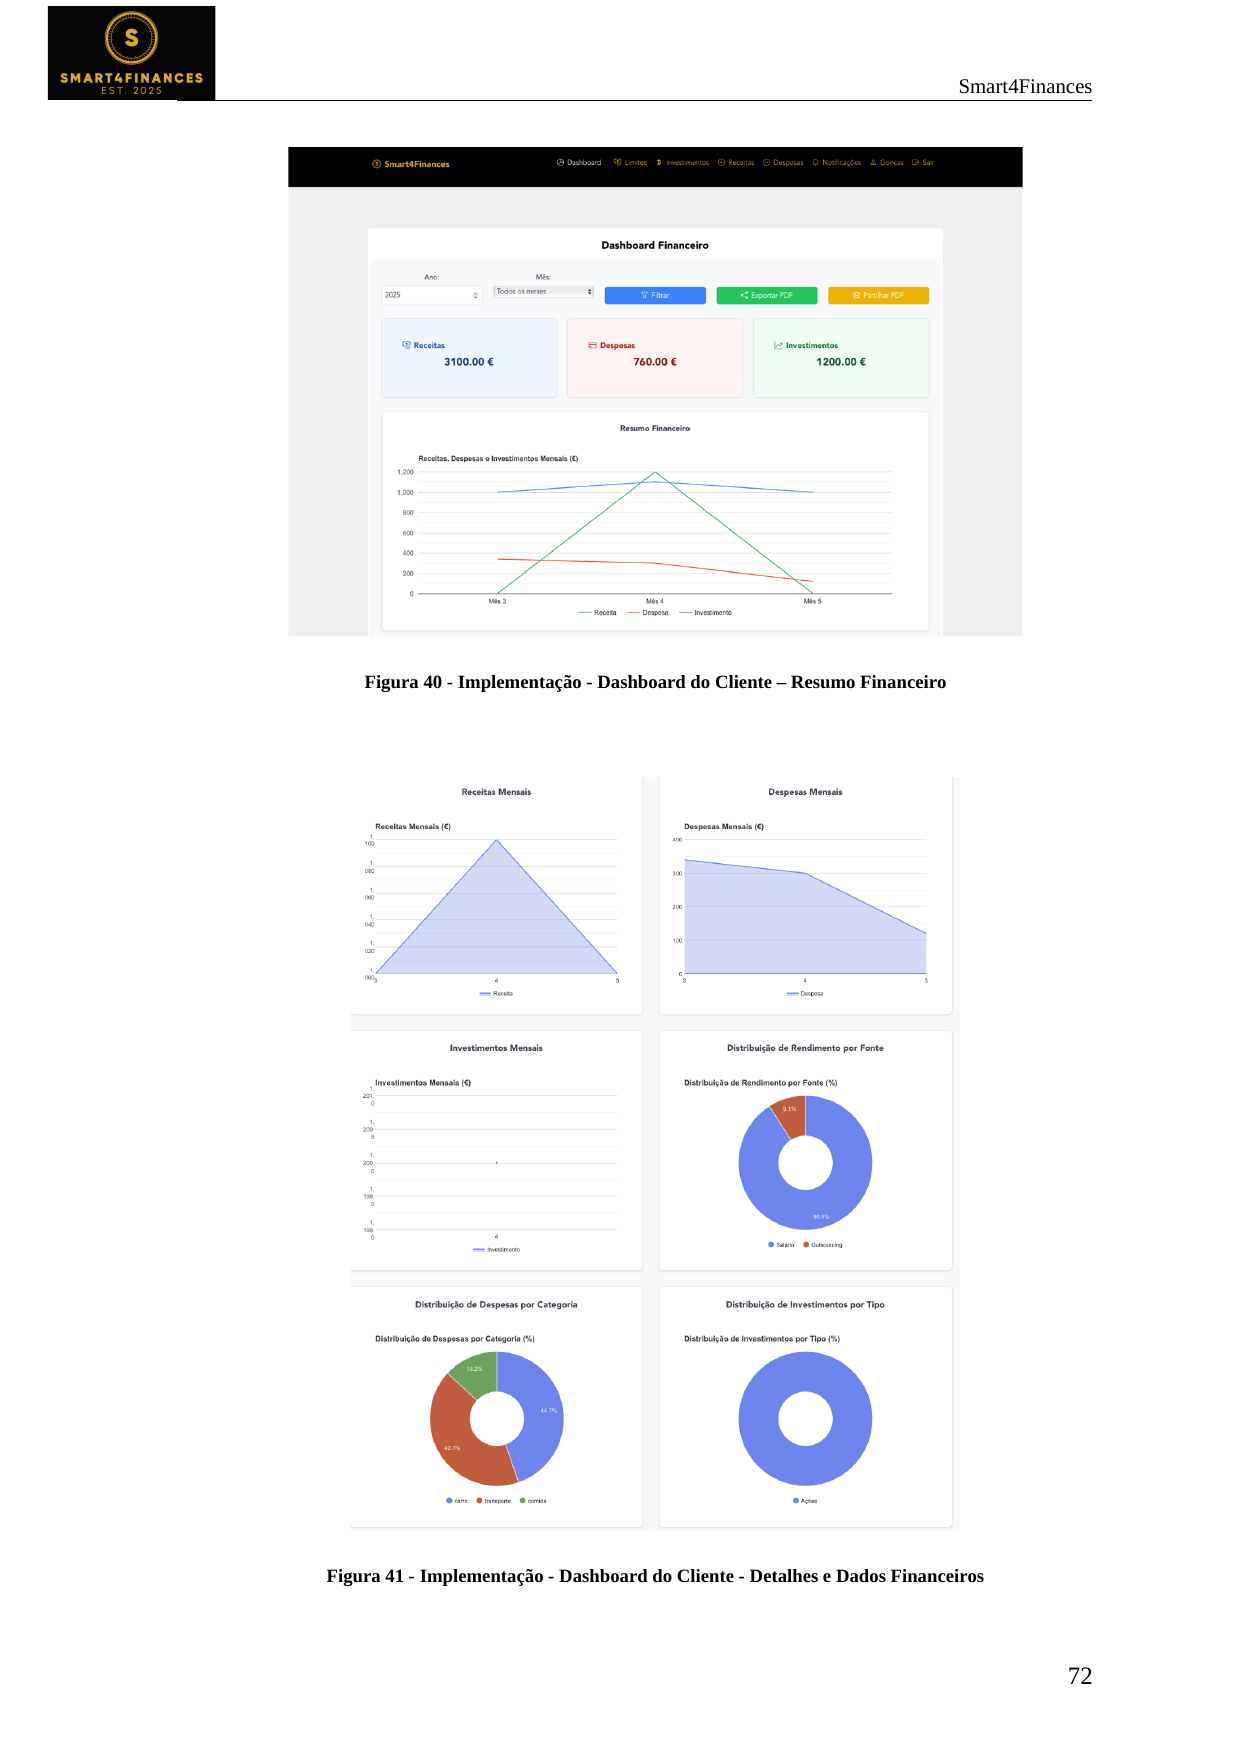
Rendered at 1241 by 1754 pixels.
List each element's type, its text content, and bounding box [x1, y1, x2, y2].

picture [288, 147, 1023, 636]
picture [47, 6, 216, 100]
picture [351, 777, 960, 1531]
